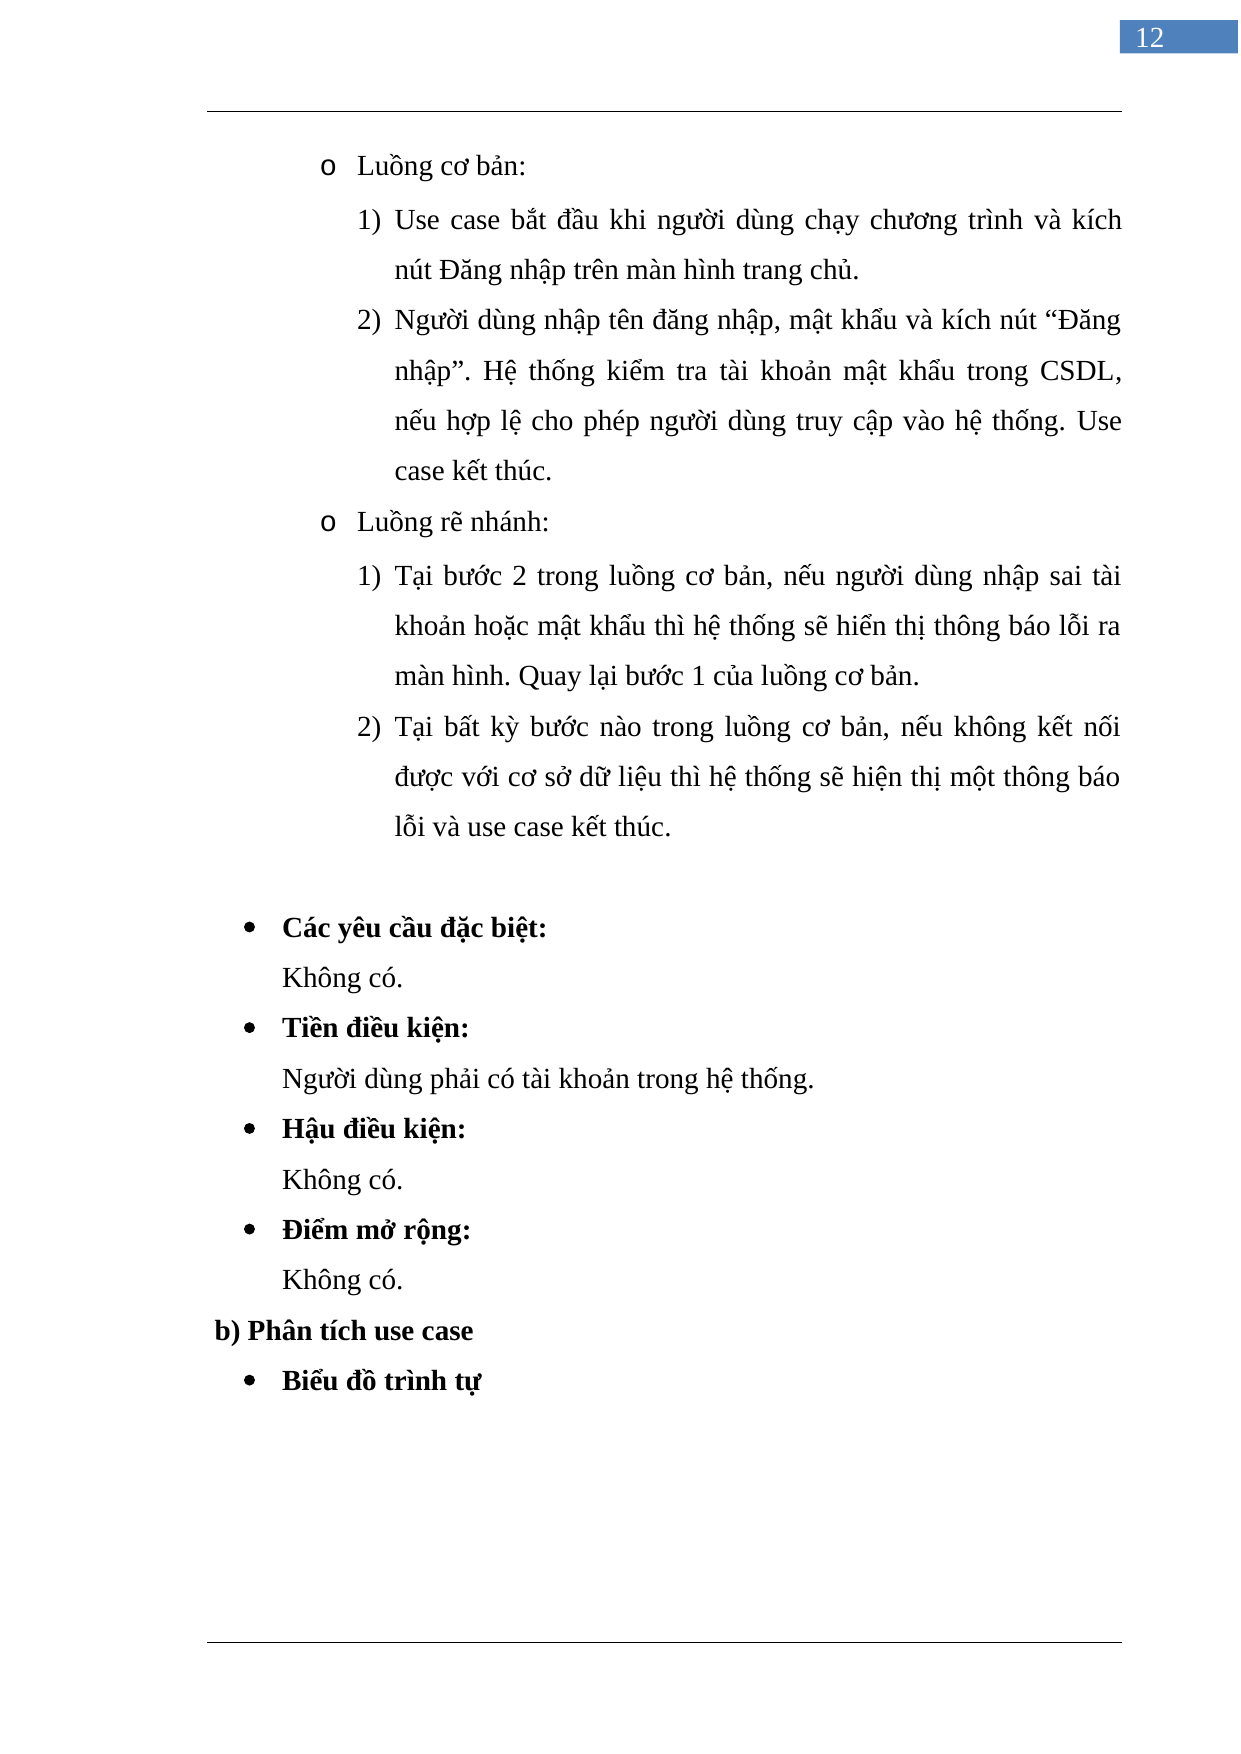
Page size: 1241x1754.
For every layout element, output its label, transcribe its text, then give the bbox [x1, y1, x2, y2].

list Tại bước 2 trong luồng cơ bản, nếu người dùng nhập sai tài khoản hoặc mật khẩu thì hệ thống sẽ hiển thị thông báo lỗi ra màn hình. Quay lại bước 1 của luồng cơ bản. [357, 558, 1122, 692]
list Người dùng nhập tên đăng nhập, mật khẩu và kích nút “Đăng nhập”. Hệ thống kiểm tra tài khoản mật khẩu trong CSDL, nếu hợp lệ cho phép người dùng truy cập vào hệ thống. Use case kết thúc. [357, 302, 1122, 487]
list Điểm mở rộng: [244, 1212, 1122, 1246]
list Không có. [244, 1262, 1122, 1296]
list Không có. [244, 960, 1122, 994]
text b) Phân tích use case [214, 1313, 1122, 1346]
list Tại bất kỳ bước nào trong luồng cơ bản, nếu không kết nối được với cơ sở dữ liệu thì hệ thống sẽ hiện thị một thông báo lỗi và use case kết thúc. [357, 709, 1122, 843]
list Tiền điều kiện: [244, 1011, 1122, 1044]
list Các yêu cầu đặc biệt: [244, 910, 1122, 943]
list Luồng rẽ nhánh: [319, 504, 1122, 540]
list Luồng cơ bản: [319, 148, 1122, 184]
list Biểu đồ trình tự [244, 1363, 1122, 1397]
list Không có. [244, 1162, 1122, 1195]
list Người dùng phải có tài khoản trong hệ thống. [244, 1061, 1122, 1094]
list Use case bắt đầu khi người dùng chạy chương trình và kích nút Đăng nhập trên màn hình trang chủ. [357, 202, 1122, 286]
list Hậu điều kiện: [244, 1111, 1122, 1145]
